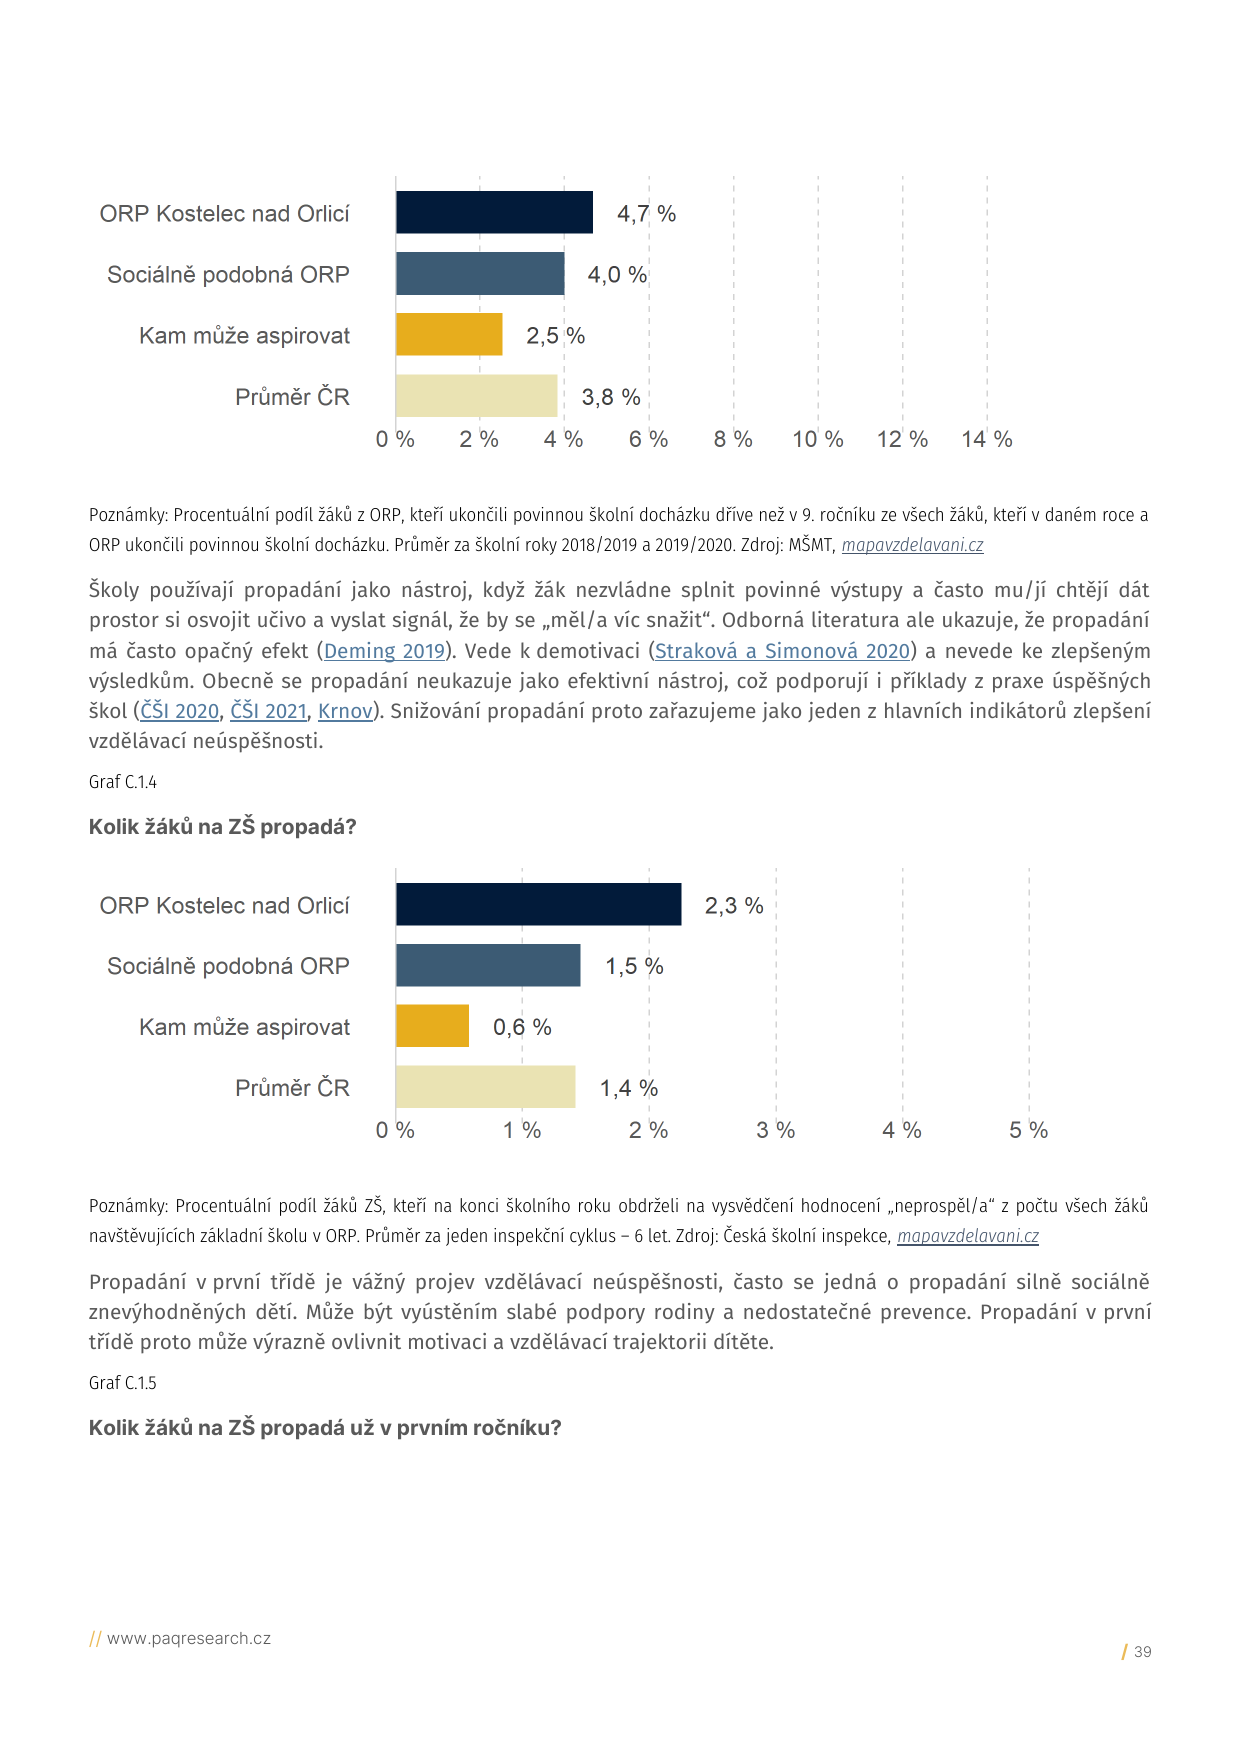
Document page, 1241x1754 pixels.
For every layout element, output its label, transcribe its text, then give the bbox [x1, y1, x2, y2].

text Kolik žáků na ZŠ propadá? [89, 809, 1152, 839]
text Graf C.1.4 [89, 771, 1152, 793]
text Poznámky: Procentuální podíl žáků z ORP, kteří ukončili povinnou školní docházku dříve než v 9. ročníku ze všech žáků, kteří v daném roce a ORP ukončili povinnou školní docházku. Průměr za školní roky 2018/2019 a 2019/2020. Zdroj: MŠMT, mapavzdelavani.cz [89, 496, 1152, 556]
text Kolik žáků na ZŠ propadá už v prvním ročníku? [89, 1410, 1152, 1440]
text Školy používají propadání jako nástroj, když žák nezvládne splnit povinné výstupy a často mu/jí chtějí dát prostor si osvojit učivo a vyslat signál, že by se „měl/a víc snažit“. Odborná literatura ale ukazuje, že propadání má často opačný efekt (Deming 2019). Vede k demotivaci (Straková a Simonová 2020) a nevede ke zlepšeným výsledkům. Obecně se propadání neukazuje jako efektivní nástroj, což podporují i příklady z praxe úspěšných škol (ČŠI 2020, ČŠI 2021, Krnov). Snižování propadání proto zařazujeme jako jeden z hlavních indikátorů zlepšení vzdělávací neúspěšnosti. [89, 573, 1152, 754]
text Graf C.1.5 [89, 1372, 1152, 1394]
text Poznámky: Procentuální podíl žáků ZŠ, kteří na konci školního roku obdrželi na vysvědčení hodnocení „neprospěl/a“ z počtu všech žáků navštěvujících základní školu v ORP. Průměr za jeden inspekční cyklus – 6 let. Zdroj: Česká školní inspekce, mapavzdelavani.cz [89, 1187, 1152, 1248]
text Propadání v první třídě je vážný projev vzdělávací neúspěšnosti, často se jedná o propadání silně sociálně znevýhodněných dětí. Může být vyústěním slabé podpory rodiny a nedostatečné prevence. Propadání v první třídě proto může výrazně ovlivnit motivaci a vzdělávací trajektorii dítěte. [89, 1264, 1152, 1355]
picture [88, 839, 1139, 1171]
picture [88, 147, 1139, 480]
